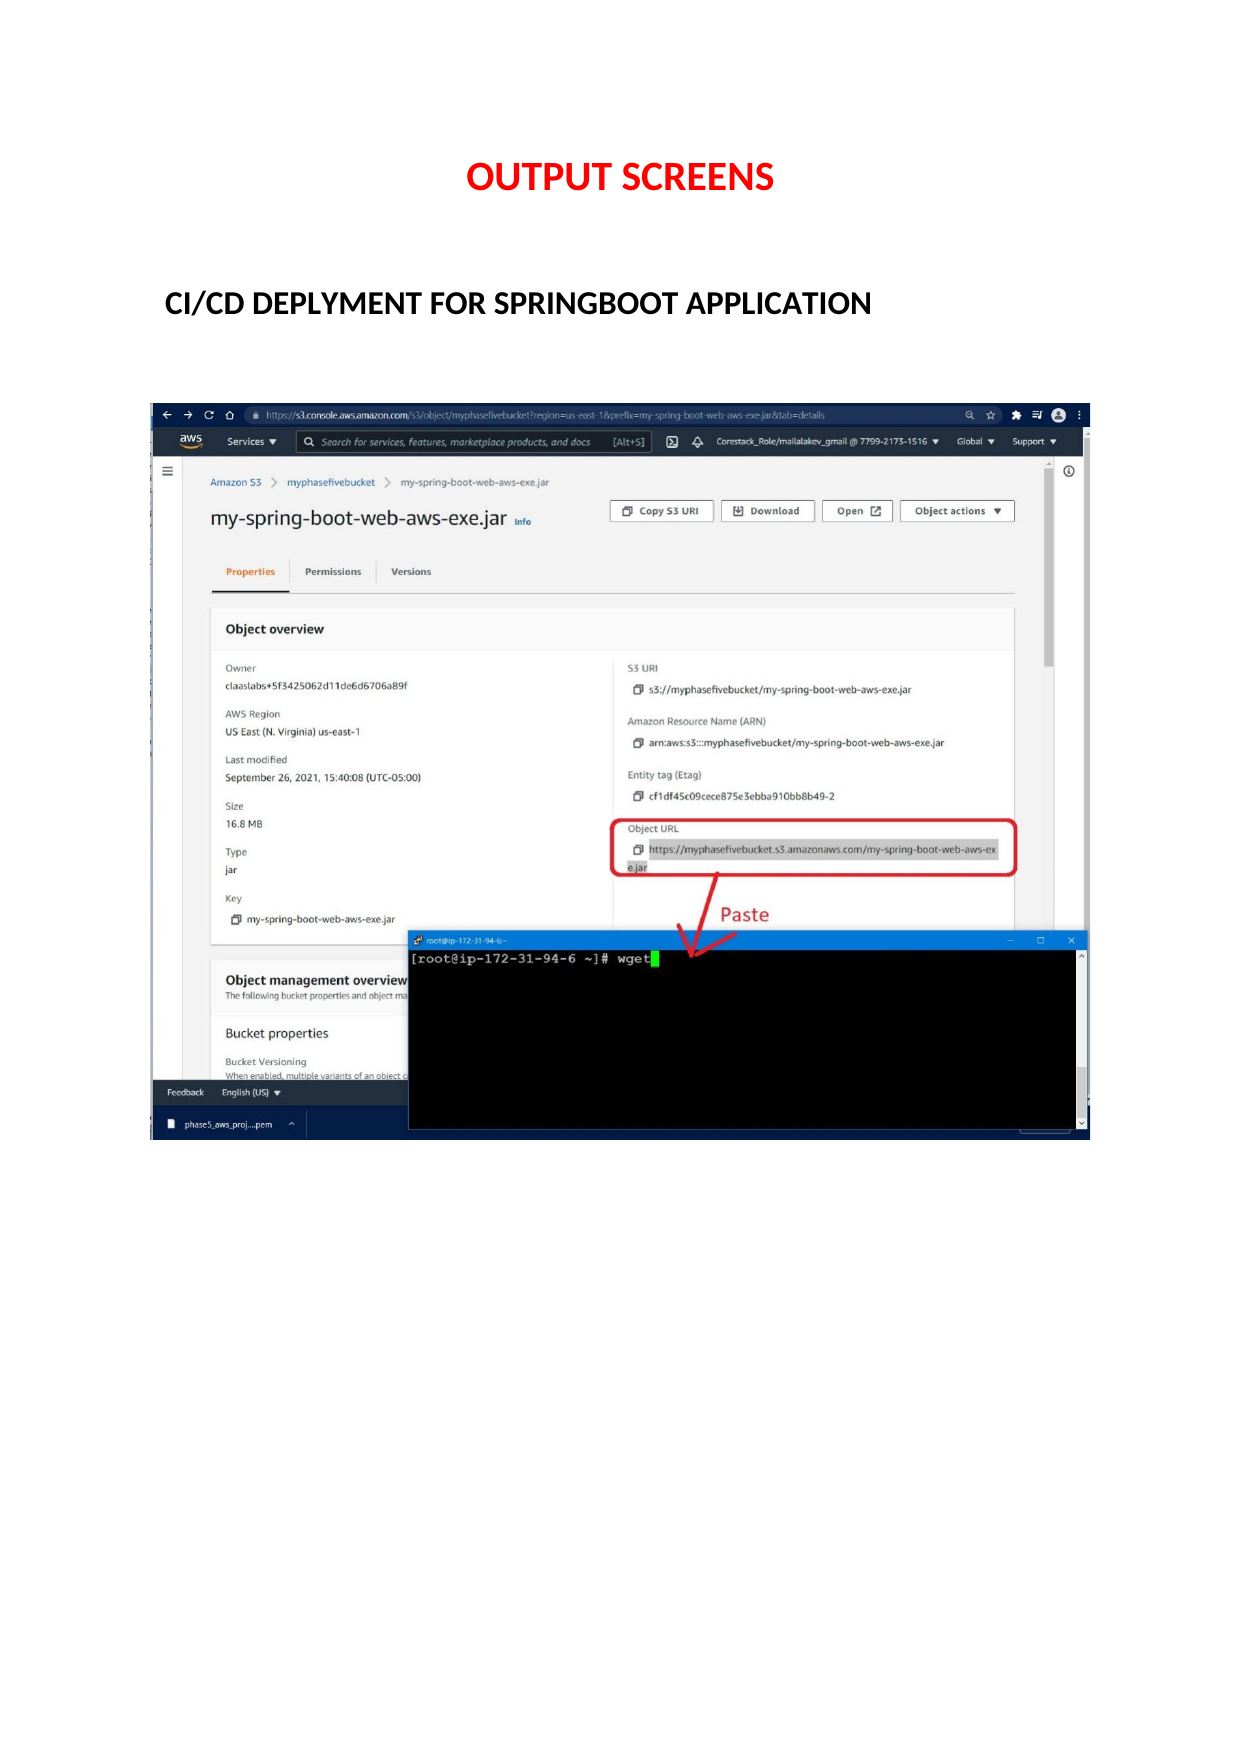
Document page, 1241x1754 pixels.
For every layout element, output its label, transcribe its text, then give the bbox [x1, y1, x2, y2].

text OUTPUT SCREENS [150, 150, 1090, 201]
text CI/CD DEPLYMENT FOR SPRINGBOOT APPLICATION [150, 282, 1090, 323]
picture [150, 403, 1091, 1140]
